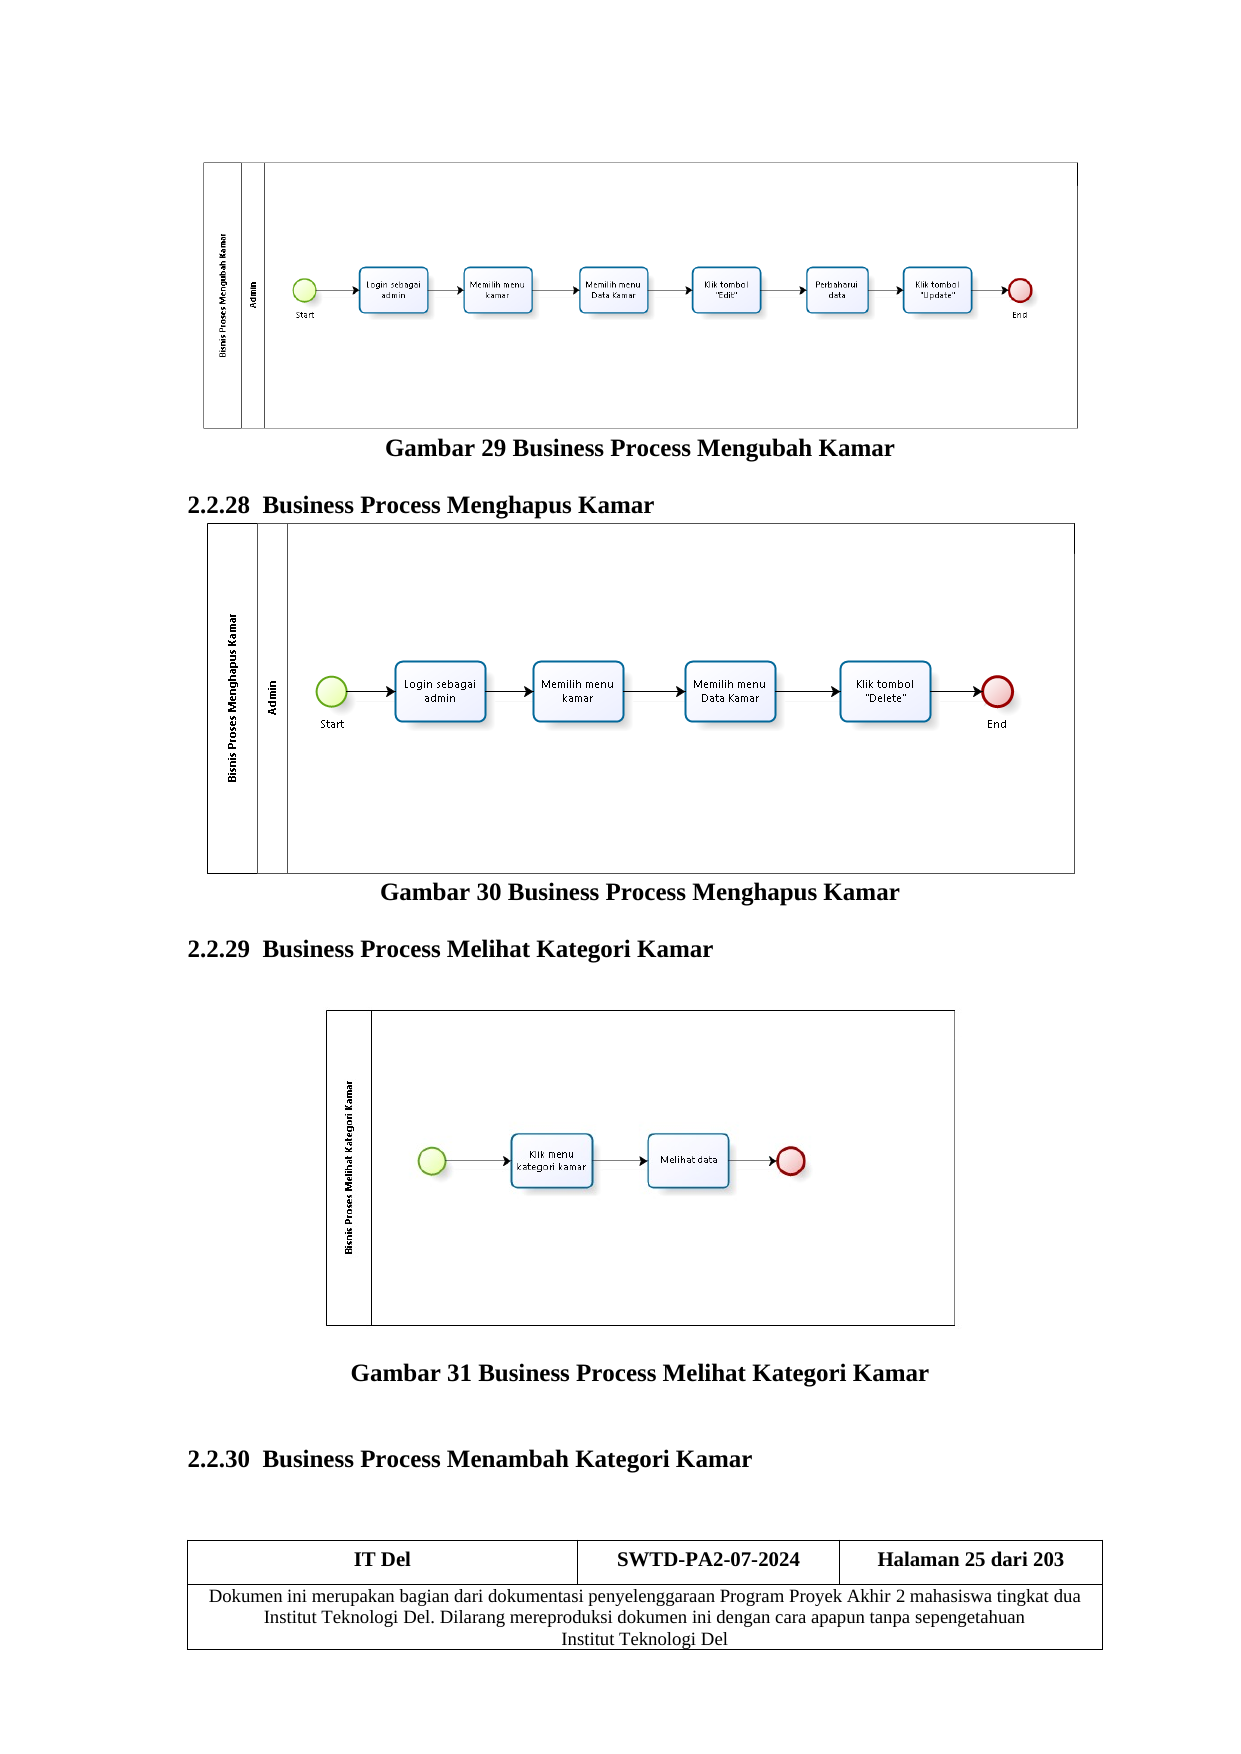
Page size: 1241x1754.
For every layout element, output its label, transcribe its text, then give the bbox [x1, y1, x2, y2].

list Business Process Melihat Kategori Kamar [187, 934, 1092, 963]
text Gambar 31 Business Process Melihat Kategori Kamar [187, 1358, 1092, 1386]
picture [187, 519, 1093, 877]
picture [308, 992, 972, 1329]
picture [188, 147, 1092, 433]
list Business Process Menambah Kategori Kamar [187, 1444, 1092, 1473]
text Gambar 30 Business Process Menghapus Kamar [187, 877, 1092, 906]
text Gambar 29 Business Process Mengubah Kamar [187, 433, 1092, 462]
list Business Process Menghapus Kamar [187, 491, 1092, 519]
